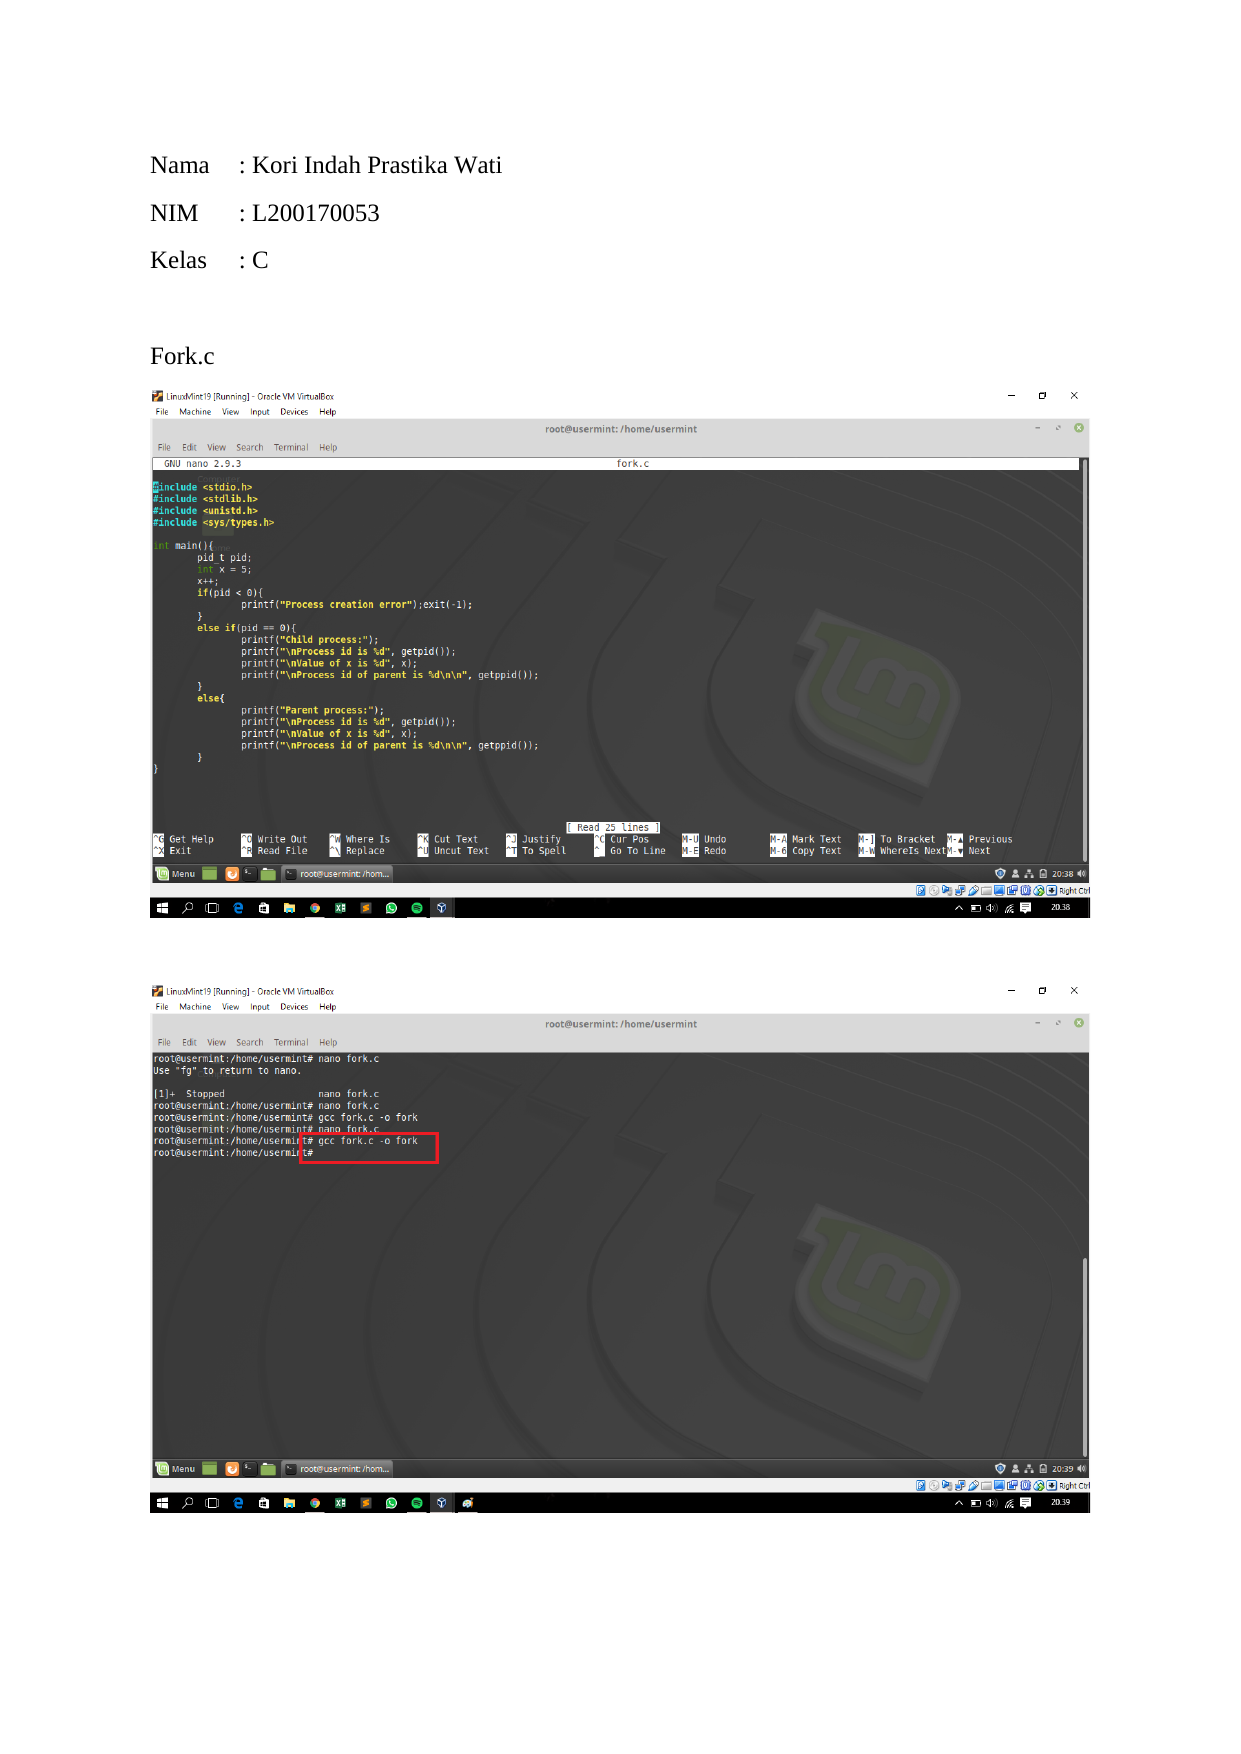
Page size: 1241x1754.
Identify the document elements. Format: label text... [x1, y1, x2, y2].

picture [150, 983, 1091, 1513]
picture [150, 388, 1091, 918]
text Nama : Kori Indah Prastika Wati [150, 150, 1090, 179]
text NIM : L200170053 [150, 198, 1090, 226]
text Kelas : C [150, 245, 1090, 274]
text Fork.c [150, 341, 1090, 369]
